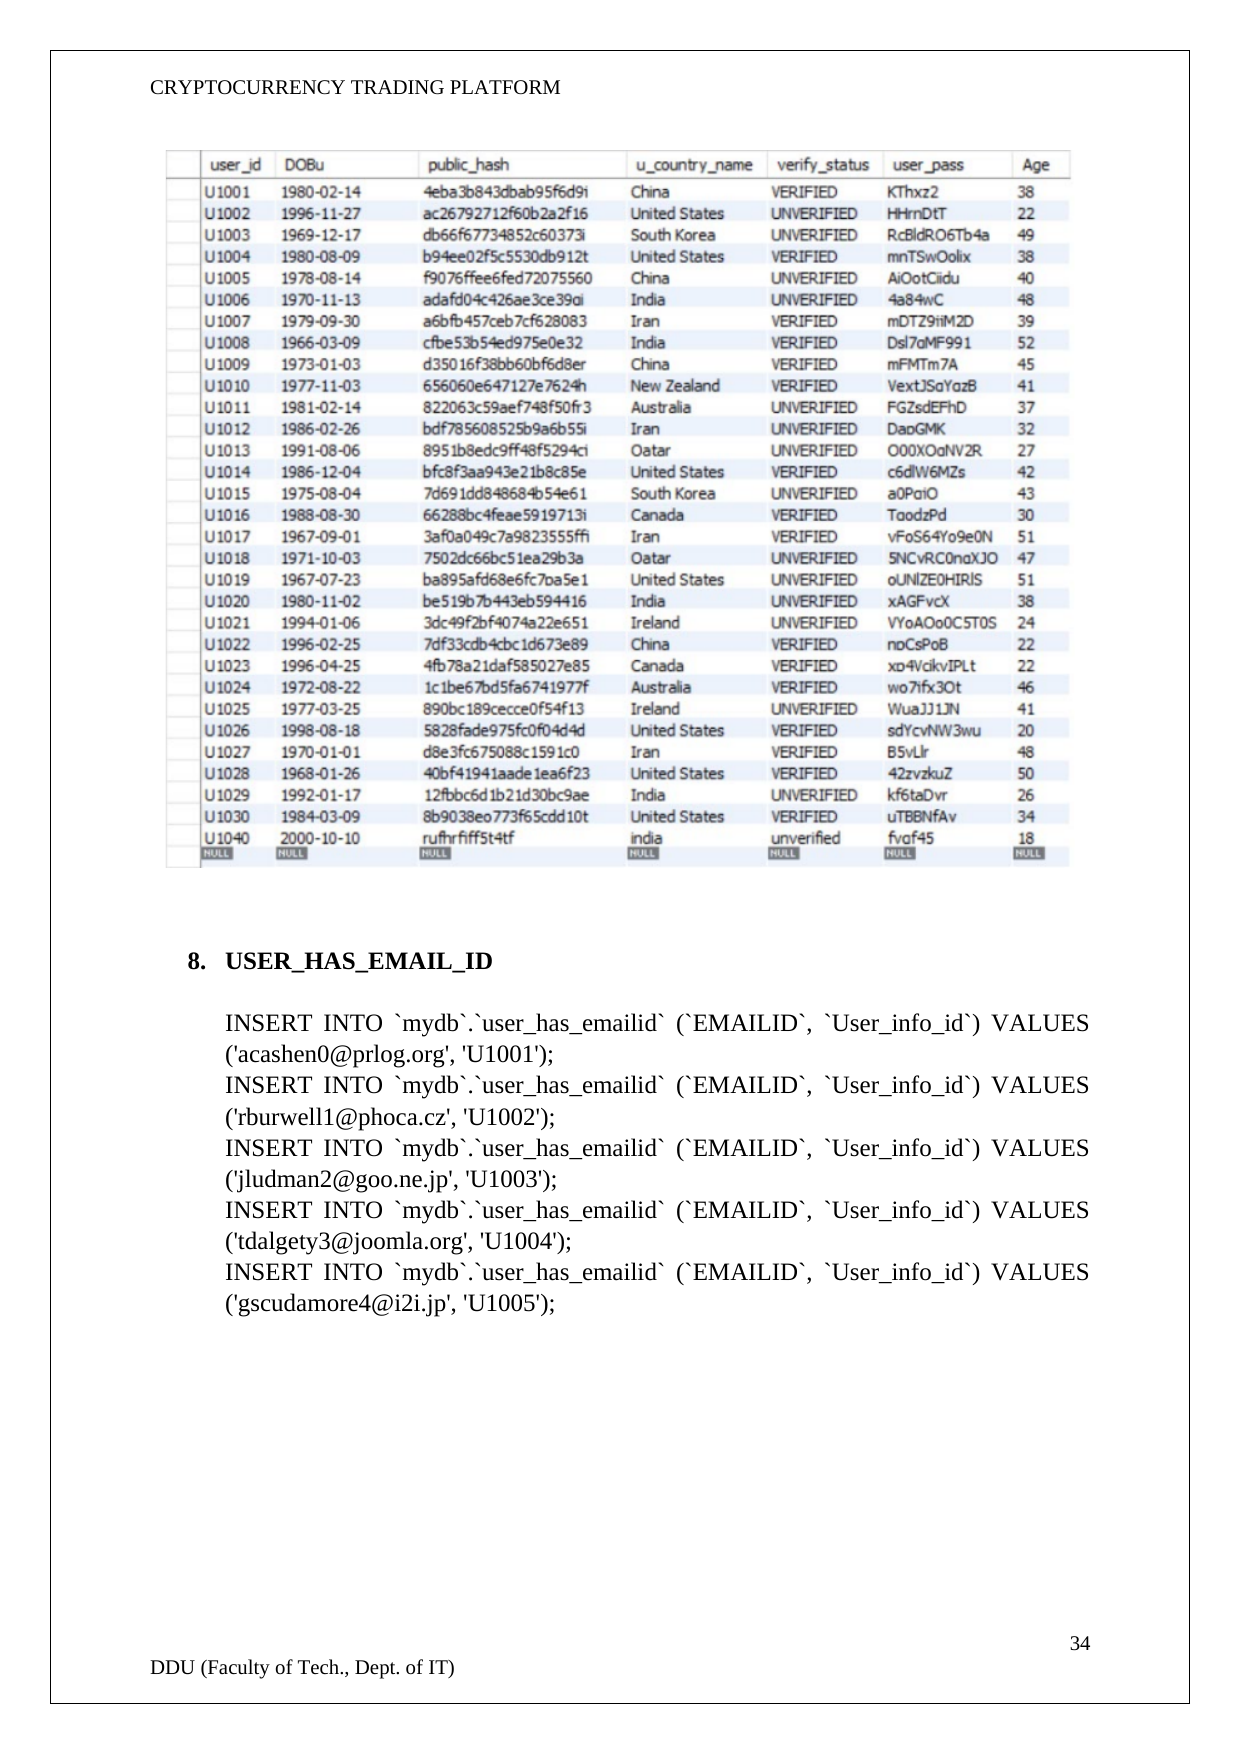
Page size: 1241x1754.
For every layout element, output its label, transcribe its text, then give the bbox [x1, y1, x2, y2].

list INSERT INTO `mydb`.`user_has_emailid` (`EMAILID`, `User_info_id`) VALUES ('acashen0@prlog.org', 'U1001'); [225, 1008, 1090, 1068]
list INSERT INTO `mydb`.`user_has_emailid` (`EMAILID`, `User_info_id`) VALUES ('tdalgety3@joomla.org', 'U1004'); [225, 1195, 1090, 1254]
picture [165, 150, 1075, 868]
list INSERT INTO `mydb`.`user_has_emailid` (`EMAILID`, `User_info_id`) VALUES ('jludman2@goo.ne.jp', 'U1003'); [225, 1133, 1090, 1192]
list INSERT INTO `mydb`.`user_has_emailid` (`EMAILID`, `User_info_id`) VALUES ('gscudamore4@i2i.jp', 'U1005'); [225, 1257, 1090, 1317]
list USER_HAS_EMAIL_ID [187, 946, 1090, 975]
list INSERT INTO `mydb`.`user_has_emailid` (`EMAILID`, `User_info_id`) VALUES ('rburwell1@phoca.cz', 'U1002'); [225, 1071, 1090, 1130]
